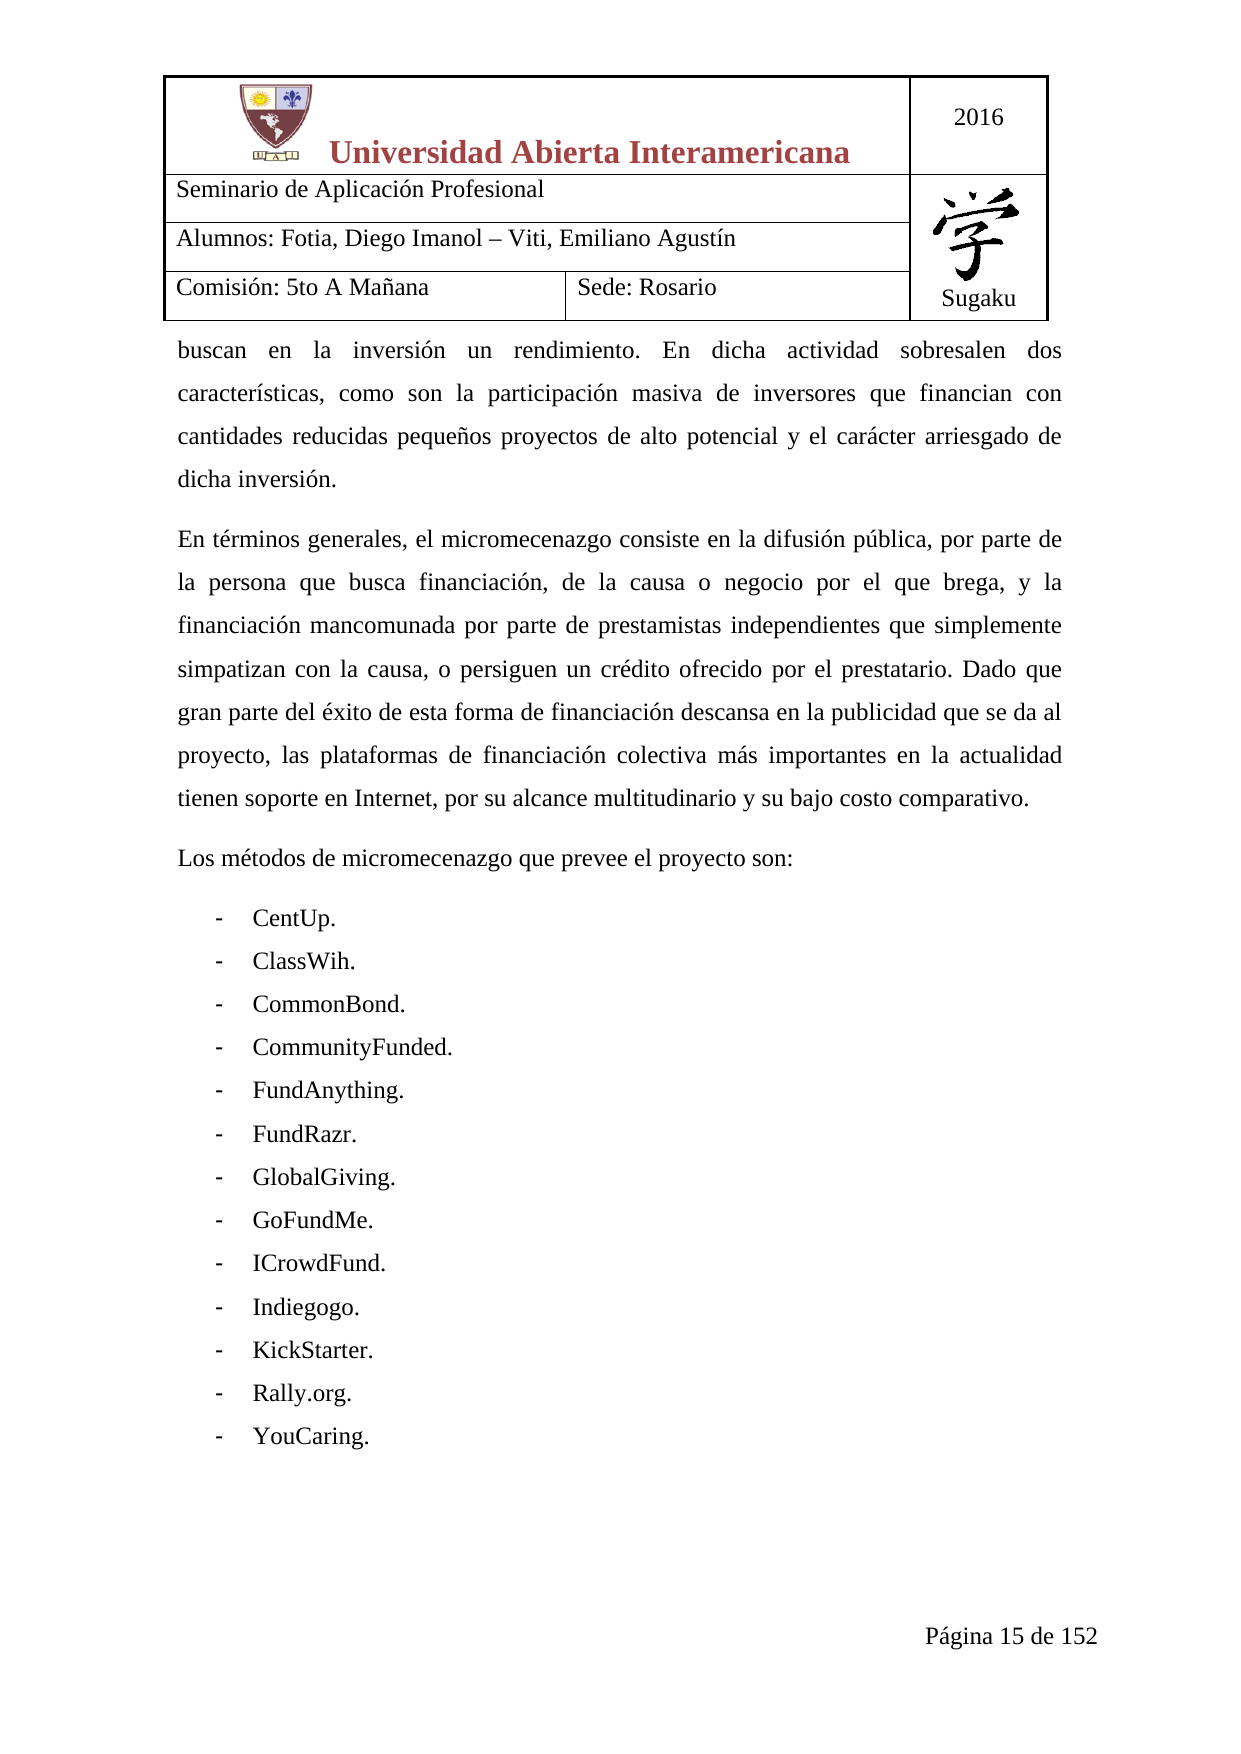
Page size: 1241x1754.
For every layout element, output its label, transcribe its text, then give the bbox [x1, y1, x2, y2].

list Rally.org. [215, 1378, 1063, 1407]
list ICrowdFund. [215, 1248, 1063, 1277]
list FundAnything. [215, 1076, 1063, 1104]
picture [223, 78, 329, 164]
list YouCaring. [215, 1421, 1063, 1450]
list Indiegogo. [215, 1292, 1063, 1321]
list CommunityFunded. [215, 1032, 1063, 1061]
list KickStarter. [215, 1335, 1063, 1364]
list CentUp. [215, 903, 1063, 931]
text En términos generales, el micromecenazgo consiste en la difusión pública, por parte de la persona que busca financiación, de la causa o negocio por el que brega, y la financiación mancomunada por parte de prestamistas independientes que simplemente simpatizan con la causa, o persiguen un crédito ofrecido por el prestatario. Dado que gran parte del éxito de esta forma de financiación descansa en la publicidad que se da al proyecto, las plataformas de financiación colectiva más importantes en la actualidad tienen soporte en Internet, por su alcance multitudinario y su bajo costo comparativo. [177, 524, 1063, 812]
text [177, 148, 1063, 493]
list GlobalGiving. [215, 1162, 1063, 1191]
picture [927, 181, 1030, 284]
list FundRazr. [215, 1119, 1063, 1148]
list ClassWih. [215, 946, 1063, 975]
list CommonBond. [215, 989, 1063, 1018]
list GoFundMe. [215, 1205, 1063, 1234]
text Los métodos de micromecenazgo que prevee el proyecto son: [177, 843, 1063, 872]
